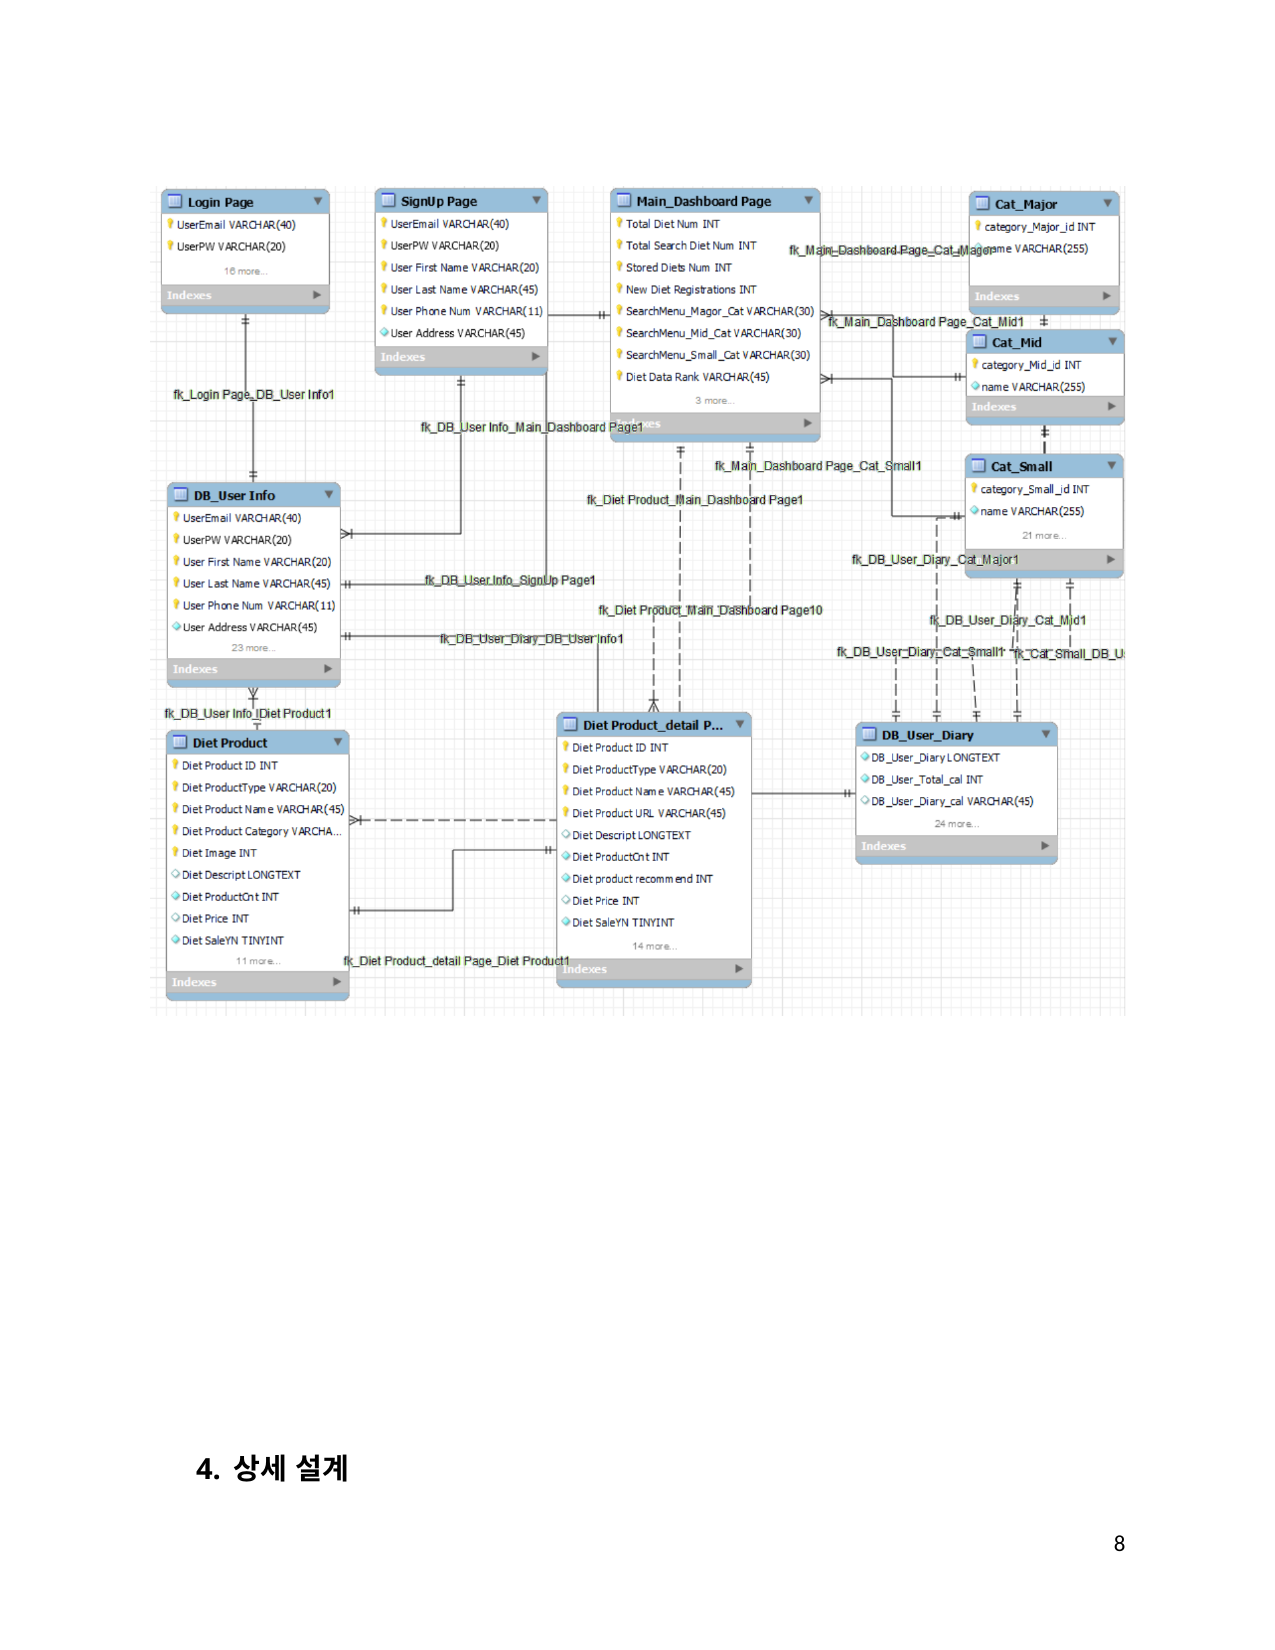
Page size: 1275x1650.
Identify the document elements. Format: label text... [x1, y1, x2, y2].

picture [150, 186, 1125, 1016]
list 상세 설계 [196, 1446, 1125, 1488]
